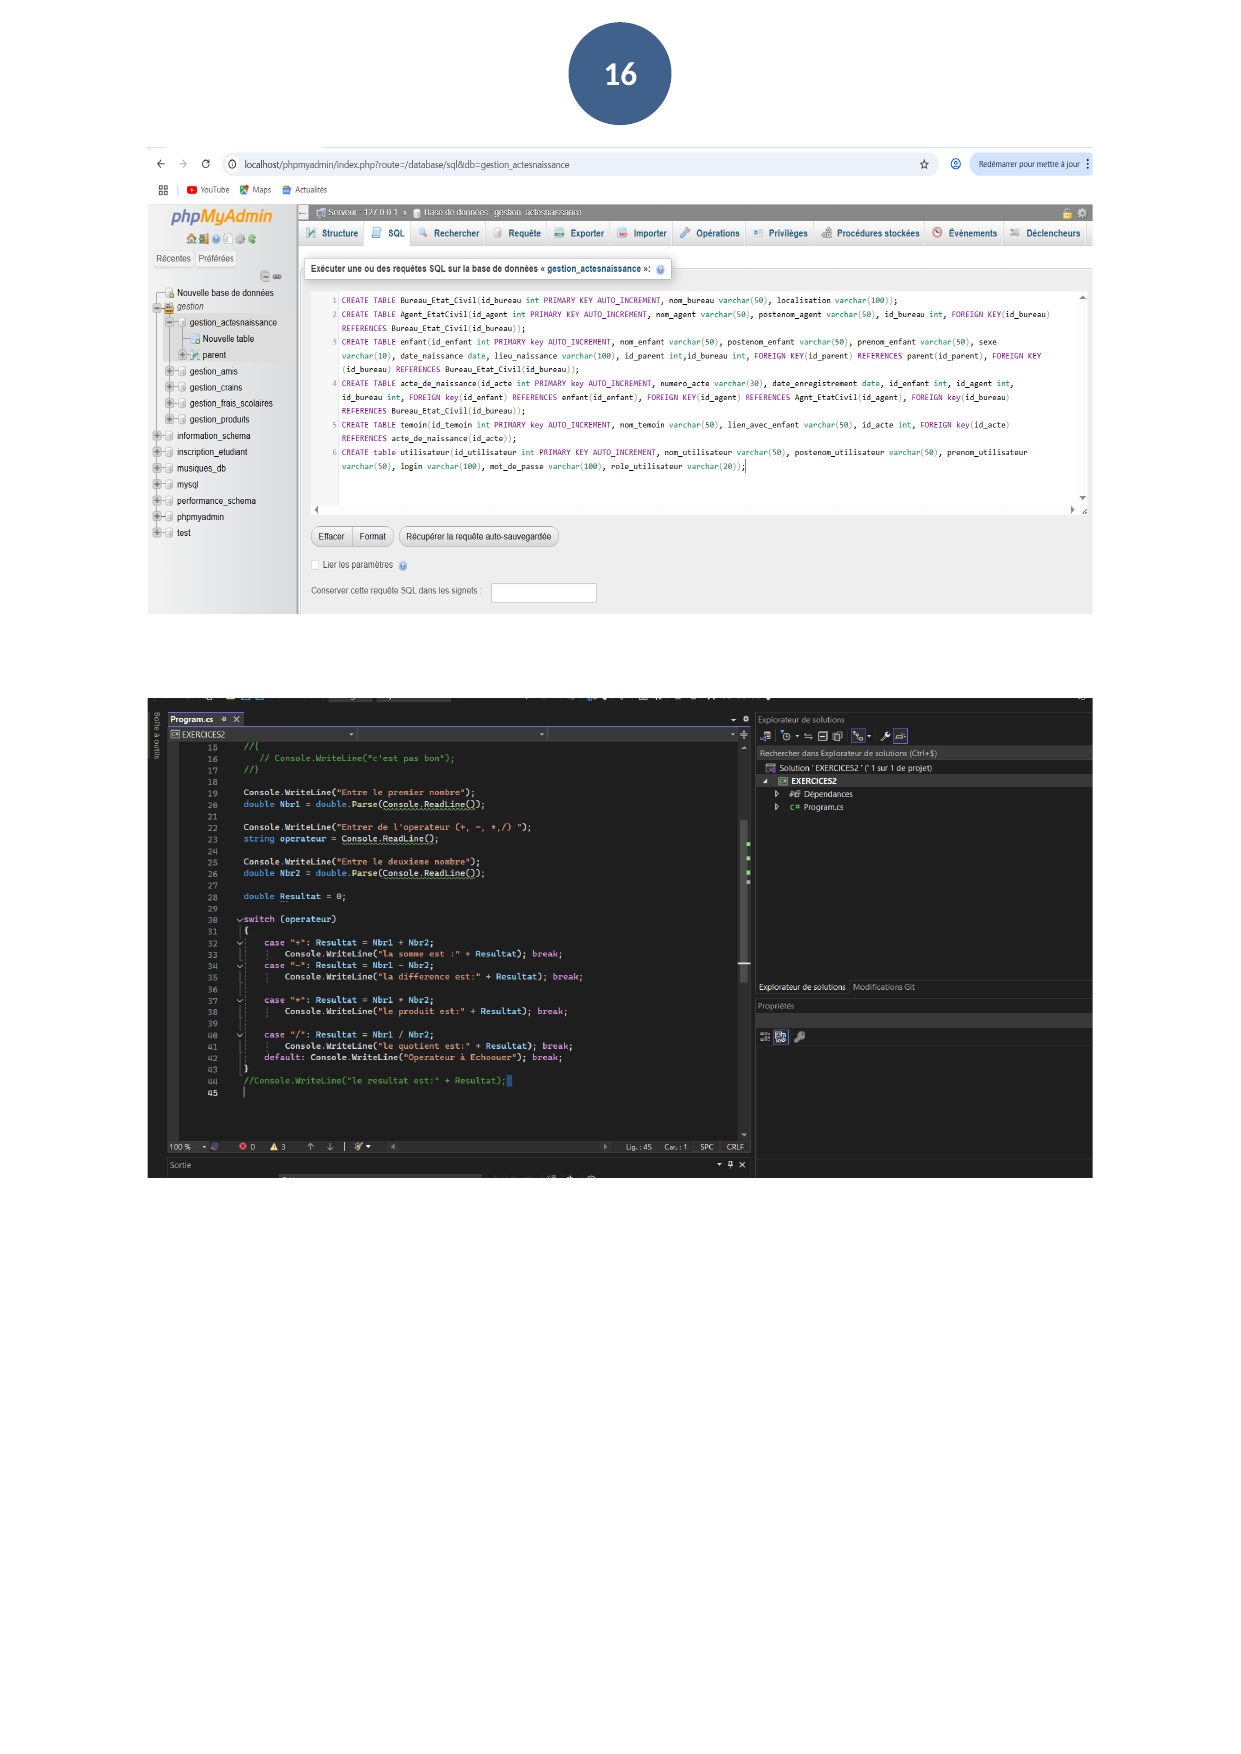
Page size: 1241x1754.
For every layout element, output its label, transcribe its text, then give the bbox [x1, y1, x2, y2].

picture [147, 505, 1093, 972]
picture [147, 1056, 1093, 1536]
text L’image ci-dessous représente les locaux de l’Evotech Africa, lieu où s’est déroulé notre stage du 22 septembre au 22 octobre. Elle permet de situer le cadre professionnel dans lequel nous avons évolué, ainsi que l’environnement de travail mis à notre disposition. [148, 328, 1093, 479]
text ANNEXES [148, 268, 1093, 302]
